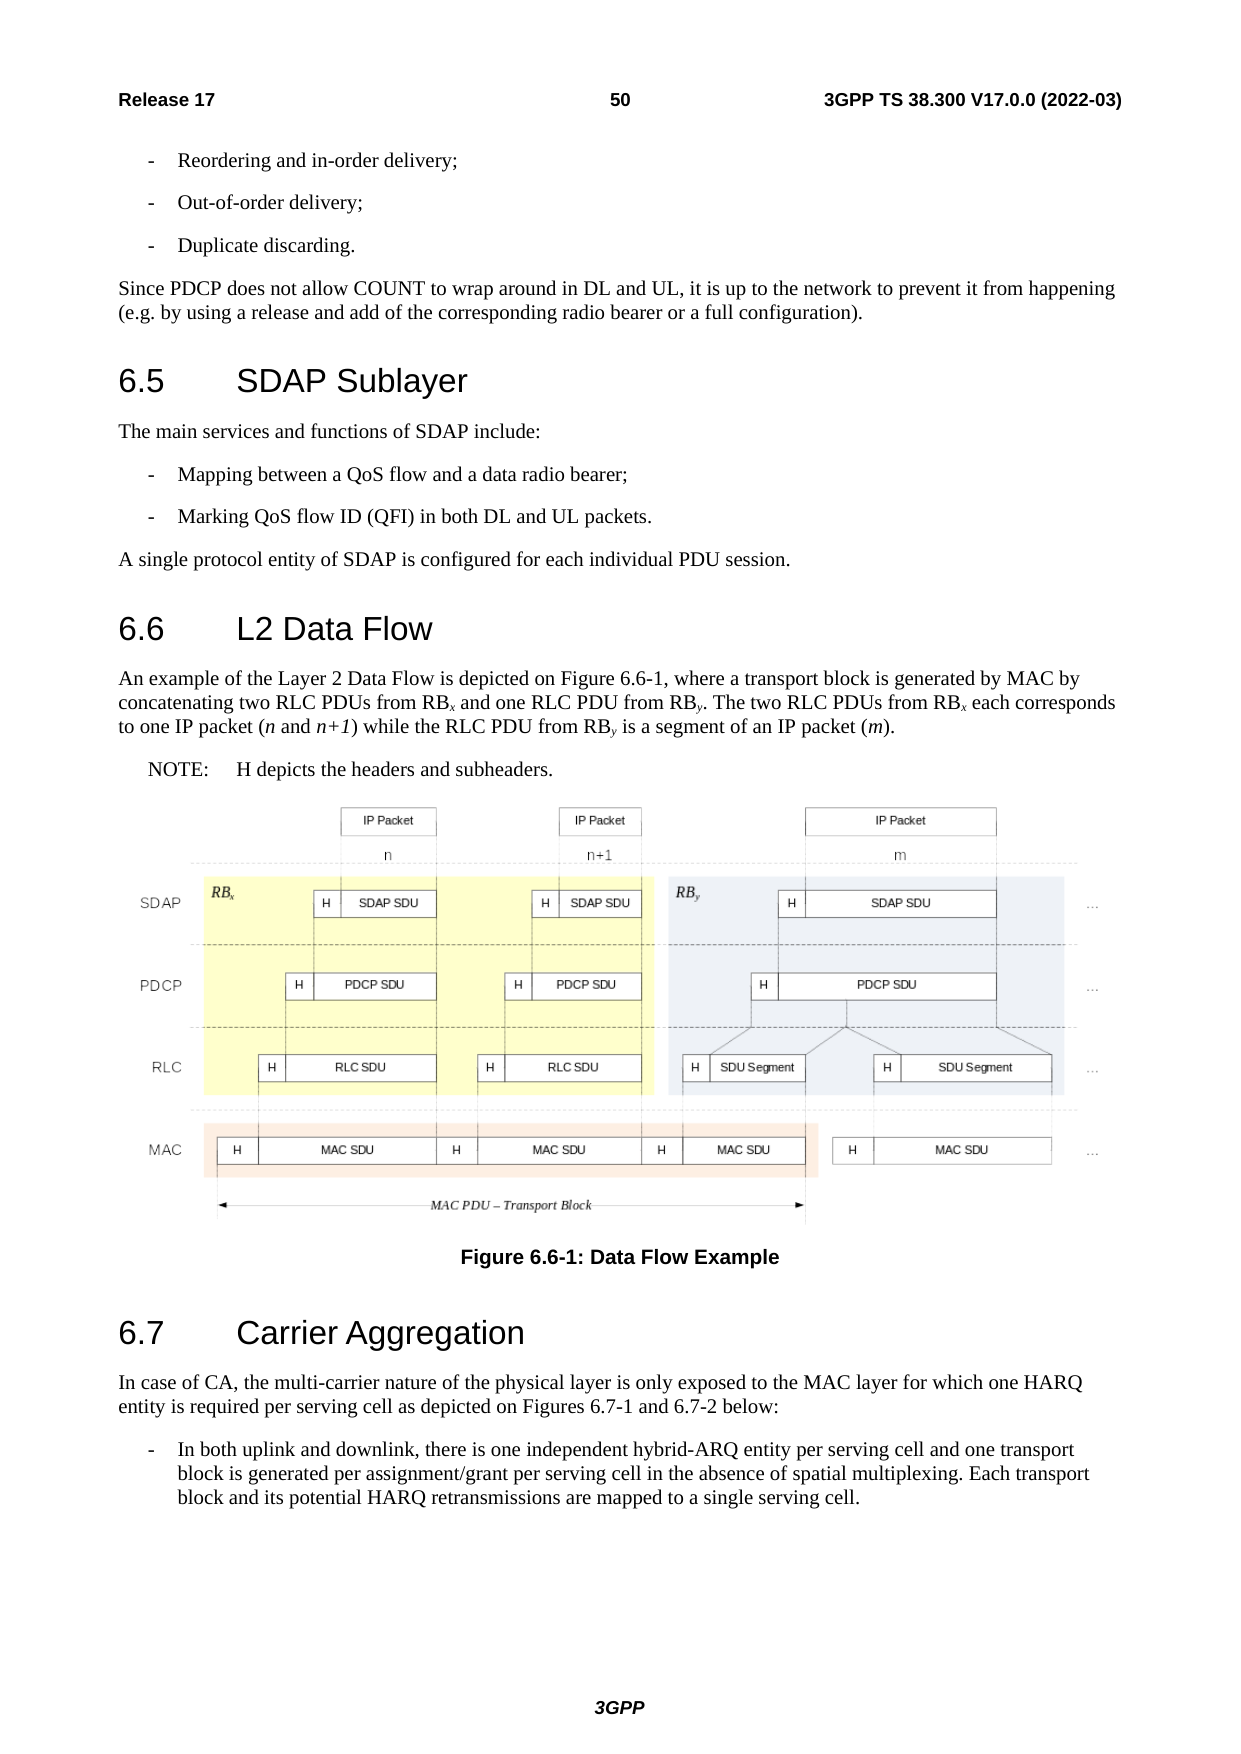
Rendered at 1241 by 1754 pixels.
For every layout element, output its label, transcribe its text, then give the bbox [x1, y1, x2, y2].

text - In both uplink and downlink, there is one independent hybrid-ARQ entity per serving cell and one transport block is generated per assignment/grant per serving cell in the absence of spatial multiplexing. Each transport block and its potential HARQ retransmissions are mapped to a single serving cell. [148, 1437, 1122, 1509]
text Since PDCP does not allow COUNT to wrap around in DL and UL, it is up to the network to prevent it from happening (e.g. by using a release and add of the corresponding radio bearer or a full configuration). [118, 276, 1122, 324]
text - Mapping between a QoS flow and a data radio bearer; [148, 462, 1122, 486]
text NOTE: H depicts the headers and subheaders. [148, 757, 1122, 781]
text An example of the Layer 2 Data Flow is depicted on Figure 6.6-1, where a transport block is generated by MAC by concatenating two RLC PDUs from RBx and one RLC PDU from RBy. The two RLC PDUs from RBx each corresponds to one IP packet (n and n+1) while the RLC PDU from RBy is a segment of an IP packet (m). [118, 666, 1122, 738]
text - Reordering and in-order delivery; [148, 147, 1122, 172]
subtitle 6.5 SDAP Sublayer [118, 362, 1122, 400]
subtitle 6.6 L2 Data Flow [118, 609, 1122, 647]
text - Marking QoS flow ID (QFI) in both DL and UL packets. [148, 504, 1122, 528]
text In case of CA, the multi-carrier nature of the physical layer is only exposed to the MAC layer for which one HARQ entity is required per serving cell as depicted on Figures 6.7-1 and 6.7-2 below: [118, 1370, 1122, 1418]
text The main services and functions of SDAP include: [118, 419, 1122, 443]
text Figure 6.6-1: Data Flow Example [118, 1245, 1122, 1269]
text A single protocol entity of SDAP is configured for each individual PDU session. [118, 547, 1122, 571]
subtitle 6.7 Carrier Aggregation [118, 1313, 1122, 1351]
text - Out-of-order delivery; [148, 190, 1122, 214]
text - Duplicate discarding. [148, 233, 1122, 257]
